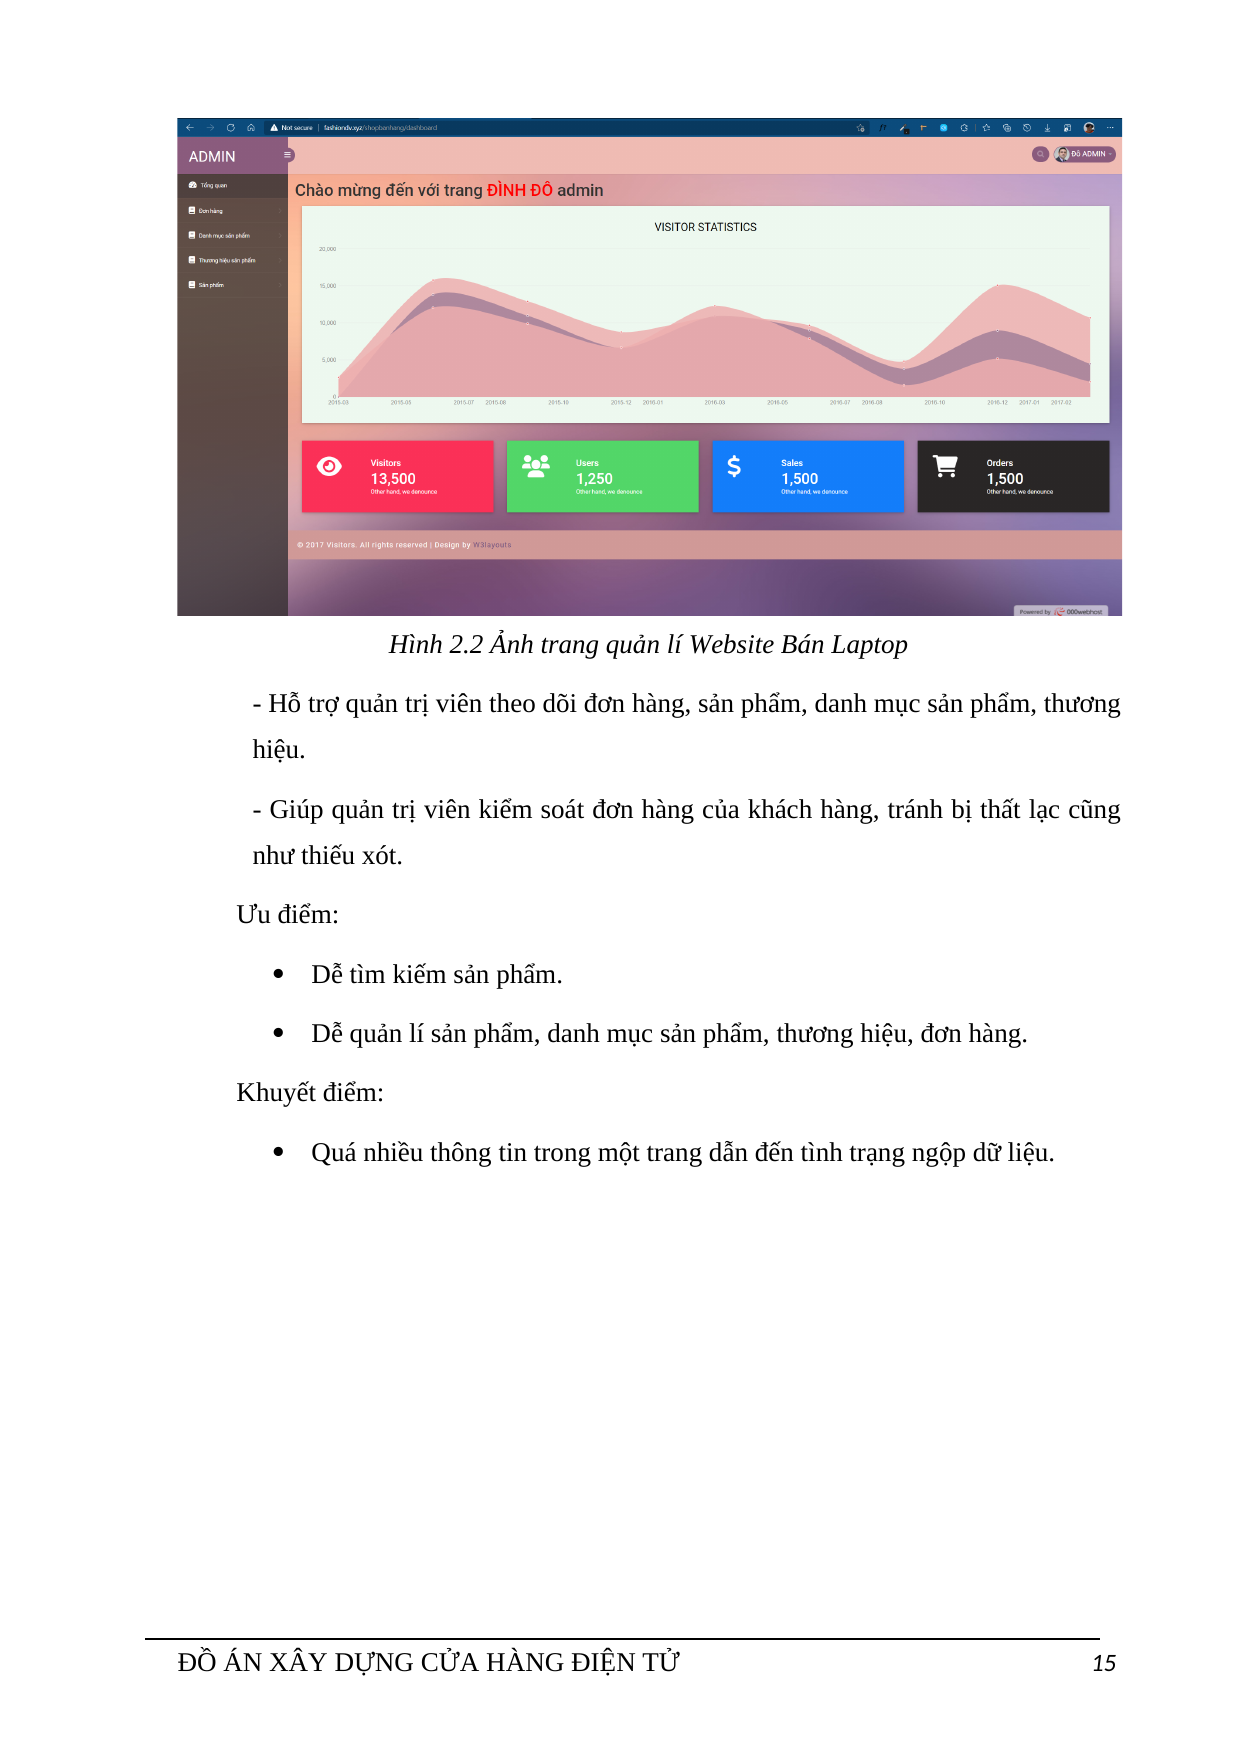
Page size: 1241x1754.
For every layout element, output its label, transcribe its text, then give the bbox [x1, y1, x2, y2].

text - Hỗ trợ quản trị viên theo dõi đơn hàng, sản phẩm, danh mục sản phẩm, thương hiệu. [252, 687, 1122, 765]
picture [177, 118, 1123, 616]
list Dễ tìm kiếm sản phẩm. [274, 958, 1122, 989]
list Quá nhiều thông tin trong một trang dẫn đến tình trạng ngộp dữ liệu. [274, 1136, 1122, 1167]
text Ưu điểm: [177, 899, 1122, 930]
text - Giúp quản trị viên kiểm soát đơn hàng của khách hàng, tránh bị thất lạc cũng như thiếu xót. [252, 793, 1122, 871]
list Dễ quản lí sản phẩm, danh mục sản phẩm, thương hiệu, đơn hàng. [274, 1017, 1122, 1048]
text Hình 2.2 Ảnh trang quản lí Website Bán Laptop [177, 628, 1122, 659]
text Khuyết điểm: [177, 1077, 1122, 1108]
